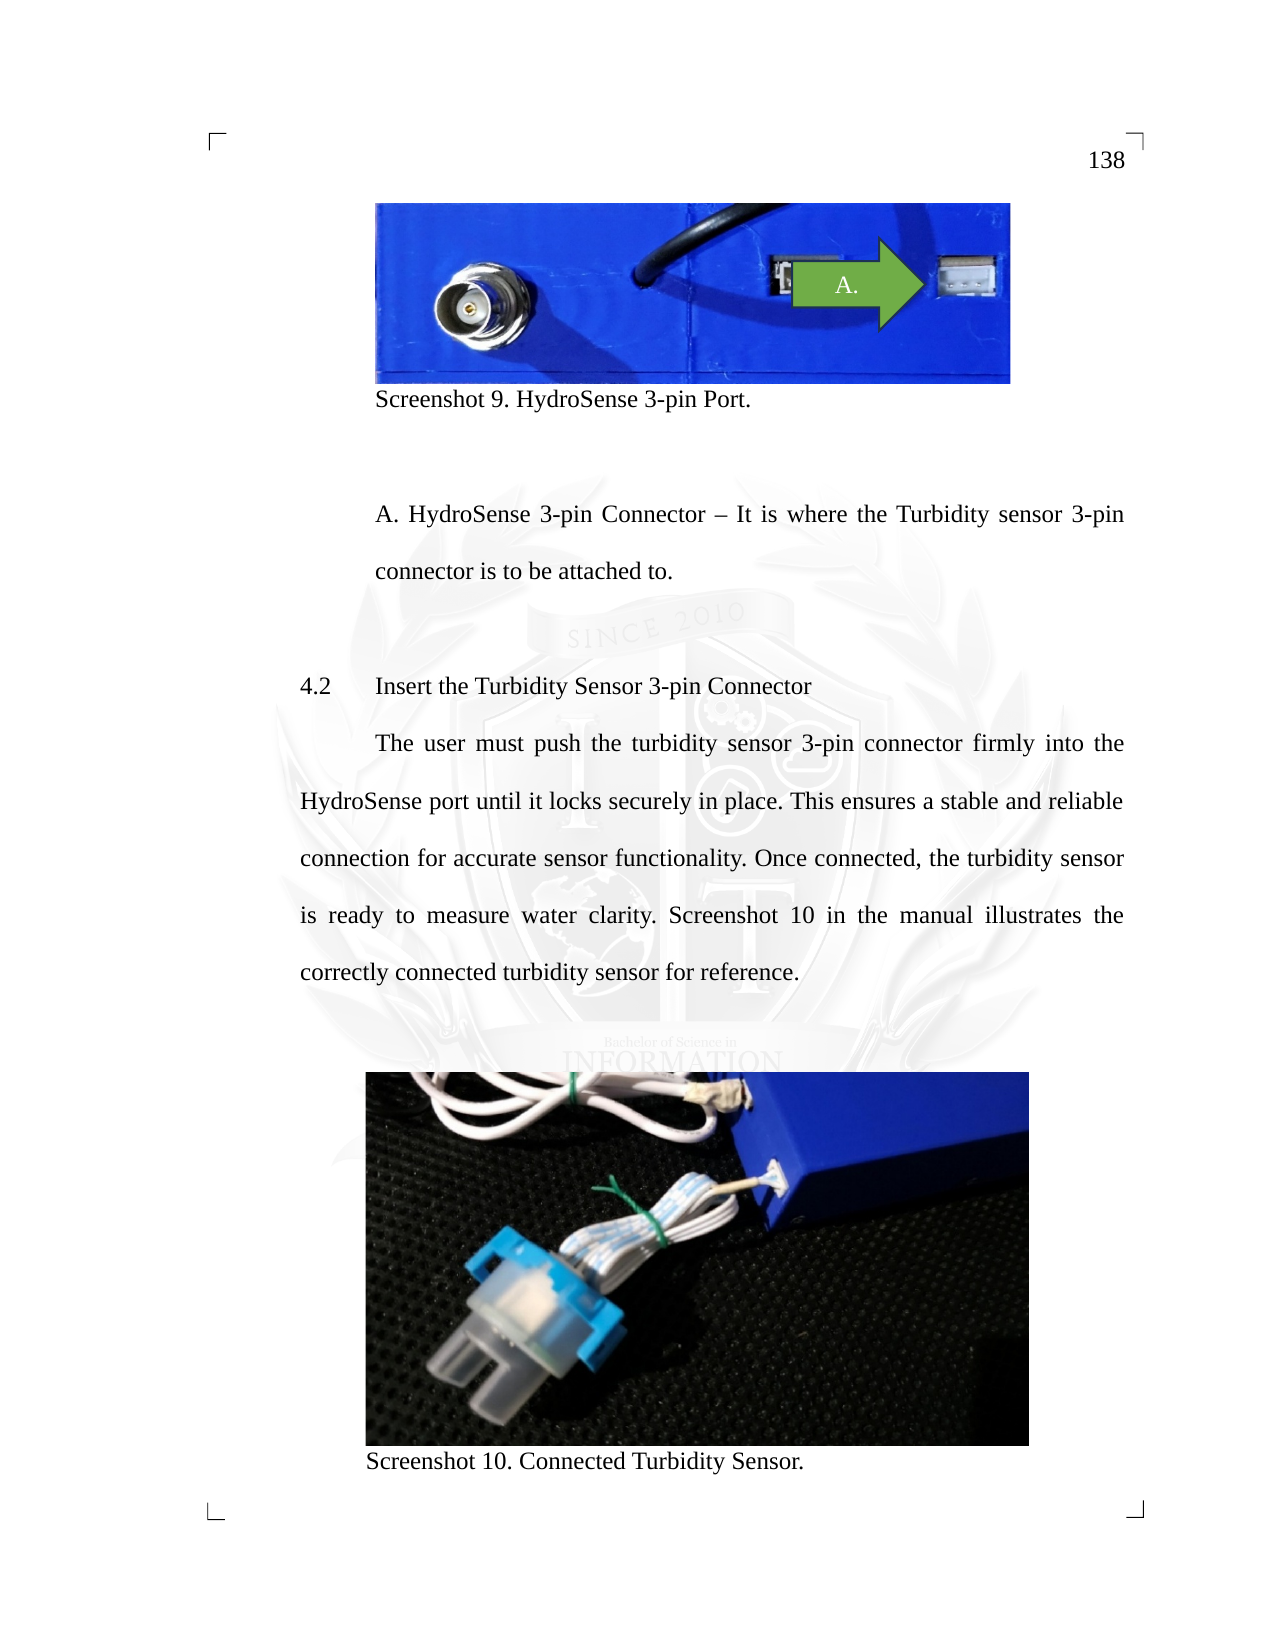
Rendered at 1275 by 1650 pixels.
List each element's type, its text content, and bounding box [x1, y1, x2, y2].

text The user must push the turbidity sensor 3-pin connector firmly into the HydroSense port until it locks securely in place. This ensures a stable and reliable connection for accurate sensor functionality. Once connected, the turbidity sensor is ready to measure water clarity. Screenshot 10 in the manual illustrates the correctly connected turbidity sensor for reference. [300, 728, 1125, 986]
text Screenshot 9. HydroSense 3-pin Port. [225, 384, 1125, 413]
text 4.2 Insert the Turbidity Sensor 3-pin Connector [225, 671, 1125, 700]
picture [375, 203, 1011, 384]
text A. HydroSense 3-pin Connector – It is where the Turbidity sensor 3-pin connector is to be attached to. [375, 499, 1125, 585]
text Screenshot 10. Connected Turbidity Sensor. [225, 1446, 1125, 1475]
picture [220, 429, 1129, 1446]
